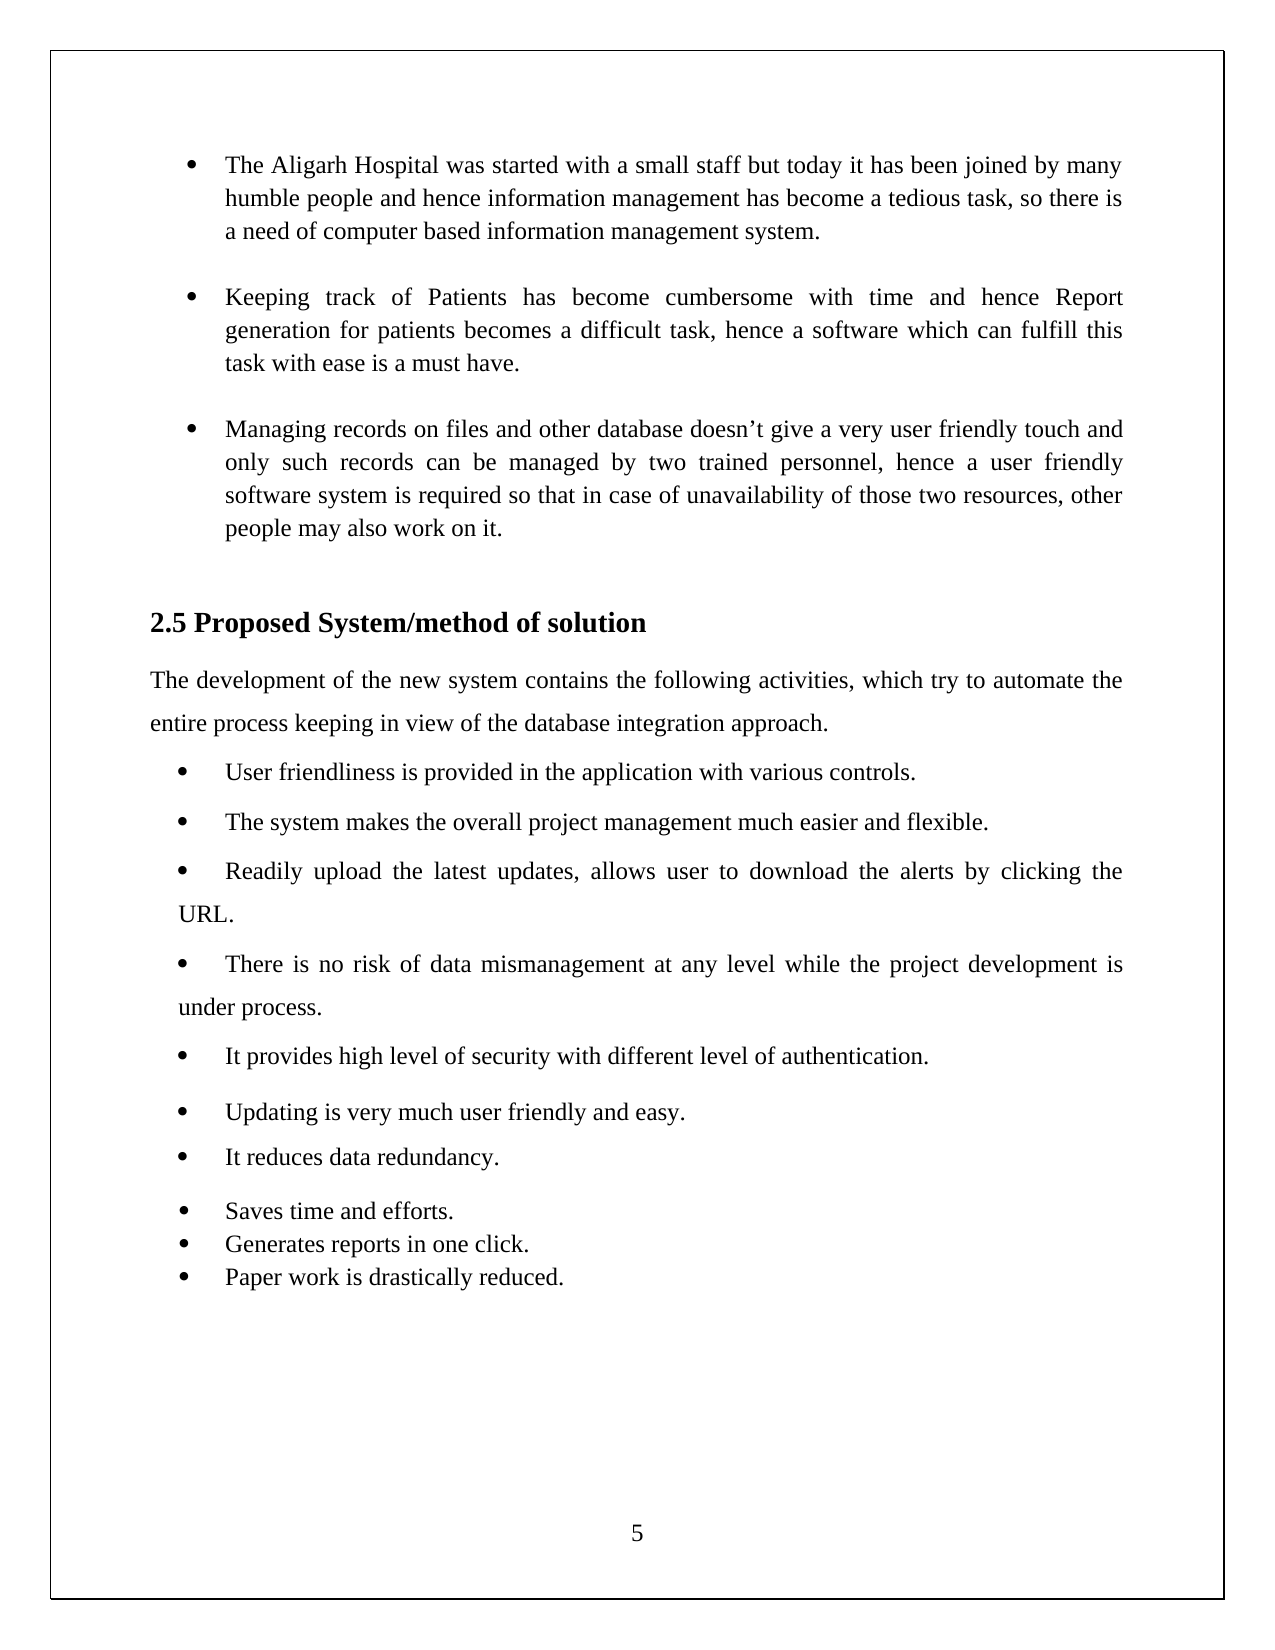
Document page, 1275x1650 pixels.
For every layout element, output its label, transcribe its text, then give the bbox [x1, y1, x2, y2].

list Generates reports in one click. [179, 1229, 1124, 1258]
list It reduces data redundancy. [178, 1142, 1124, 1171]
text 2.5 Proposed System/method of solution [150, 606, 1124, 639]
list Managing records on files and other database doesn’t give a very user friendly touch and only such records can be managed by two trained personnel, hence a user friendly software system is required so that in case of unavailability of those two resources, other people may also work on it. [187, 414, 1124, 542]
list Paper work is drastically reduced. [179, 1262, 1124, 1291]
list The Aligarh Hospital was started with a small staff but today it has been joined by many humble people and hence information management has become a tedious task, so there is a need of computer based information management system. [187, 150, 1124, 245]
list There is no risk of data mismanagement at any level while the project development is under process. [178, 949, 1124, 1021]
list User friendliness is provided in the application with various controls. [178, 757, 1124, 786]
list It provides high level of security with different level of authentication. [178, 1041, 1124, 1070]
list Updating is very much user friendly and easy. [178, 1097, 1124, 1126]
list Readily upload the latest updates, allows user to download the alerts by clicking the URL. [178, 856, 1124, 928]
list The system makes the overall project management much easier and flexible. [178, 807, 1124, 836]
list Saves time and efforts. [179, 1196, 1124, 1225]
list Keeping track of Patients has become cumbersome with time and hence Report generation for patients becomes a difficult task, hence a software which can fulfill this task with ease is a must have. [187, 282, 1124, 377]
text The development of the new system contains the following activities, which try to automate the entire process keeping in view of the database integration approach. [150, 665, 1124, 737]
